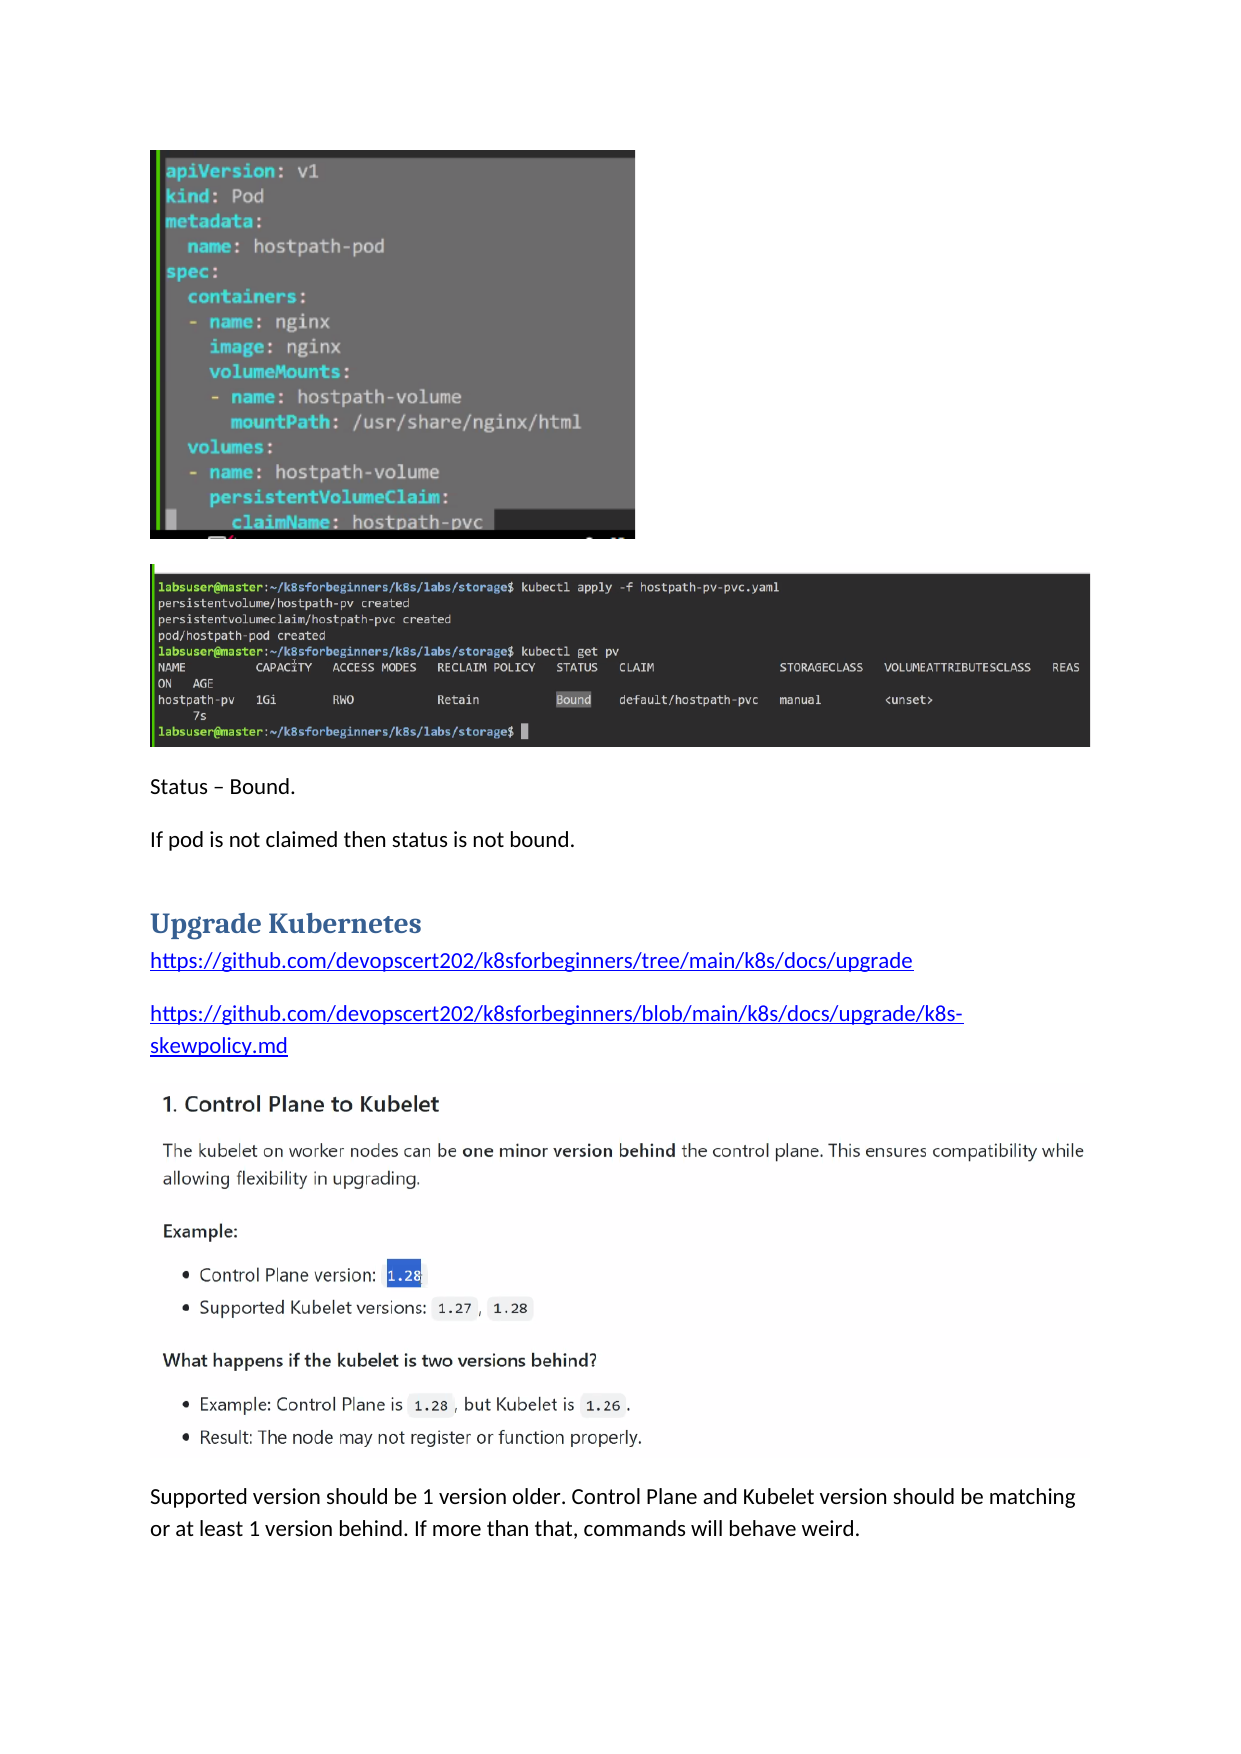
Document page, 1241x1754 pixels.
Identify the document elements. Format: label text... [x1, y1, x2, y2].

text https://github.com/devopscert202/k8sforbeginners/tree/main/k8s/docs/upgrade [150, 946, 1090, 974]
text Status – Bound. [150, 772, 1090, 800]
text Supported version should be 1 version older. Control Plane and Kubelet version should be matching or at least 1 version behind. If more than that, commands will behave weird. [150, 1482, 1090, 1542]
picture [150, 150, 636, 539]
picture [150, 564, 1091, 747]
picture [150, 1083, 1091, 1458]
text If pod is not claimed then status is not bound. [150, 825, 1090, 853]
subtitle Upgrade Kubernetes [150, 907, 1090, 941]
text https://github.com/devopscert202/k8sforbeginners/blob/main/k8s/docs/upgrade/k8s-skewpolicy.md [150, 999, 1090, 1059]
